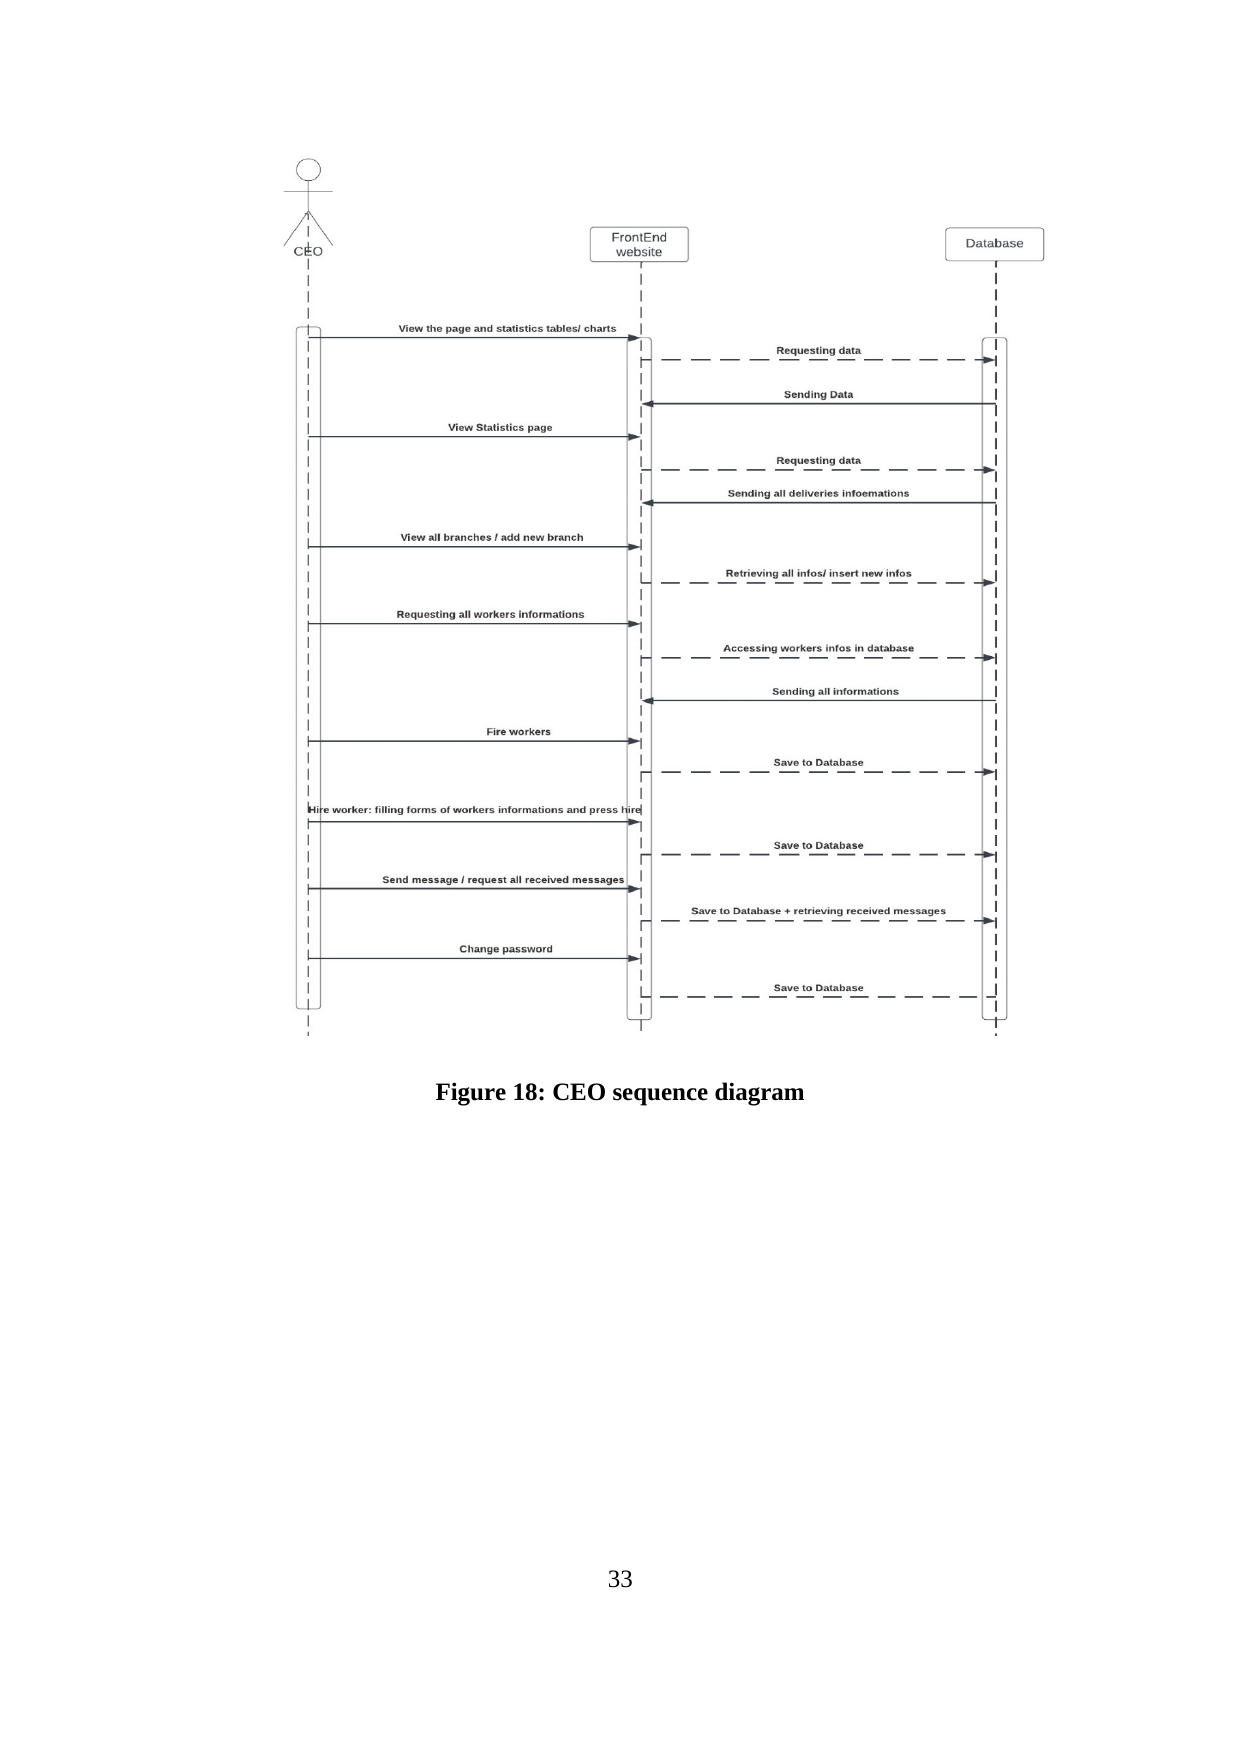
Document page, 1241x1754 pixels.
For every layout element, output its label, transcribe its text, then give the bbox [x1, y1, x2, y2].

picture [210, 150, 1068, 1036]
text Figure 18: CEO sequence diagram [150, 1077, 1090, 1106]
